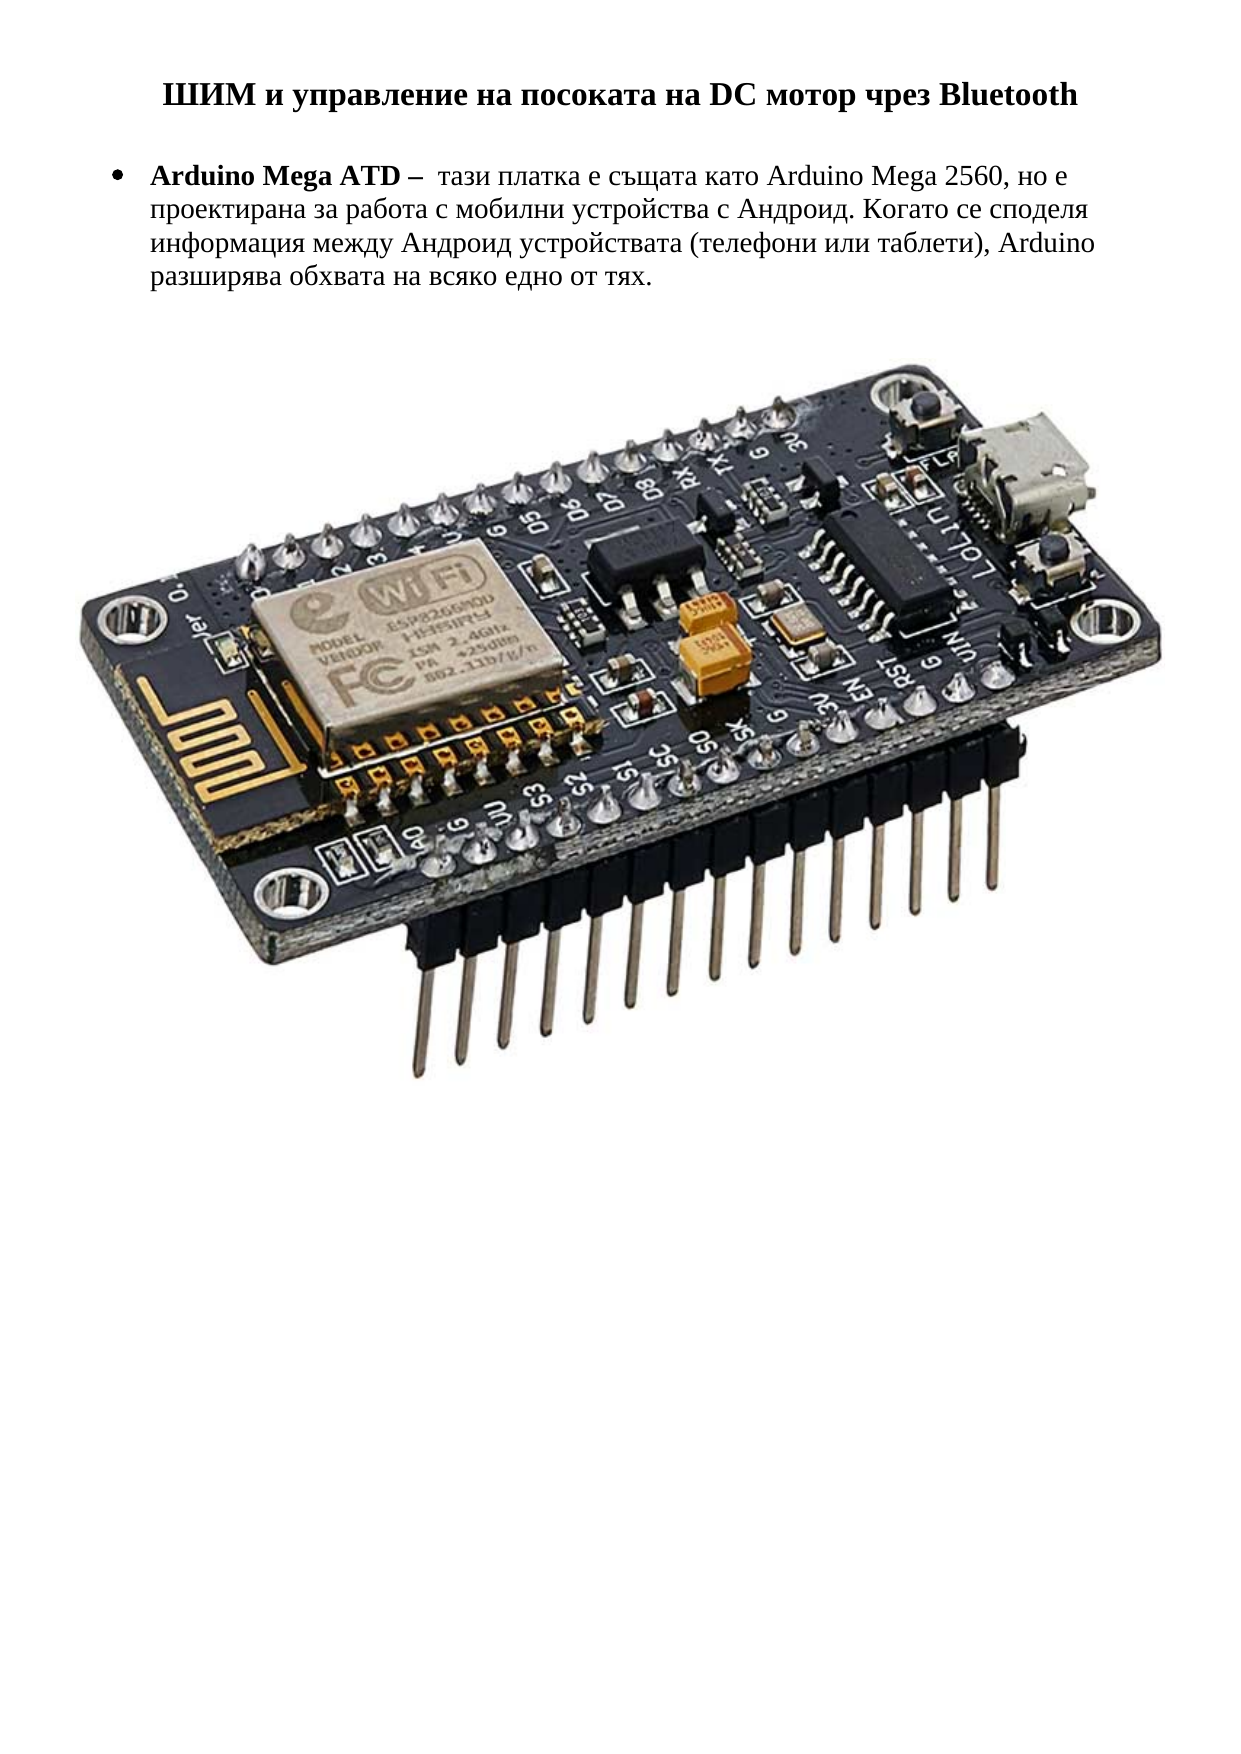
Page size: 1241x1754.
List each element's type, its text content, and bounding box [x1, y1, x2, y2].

list Arduino Mega ATD – тази платка е същата като Arduino Mega 2560, но е проектирана за работа с мобилни устройства с Андроид. Когато се споделя информация между Андроид устройствата (телефони или таблети), Arduino разширява обхвата на всяко едно от тях. [112, 158, 1165, 292]
picture [75, 358, 1166, 1086]
